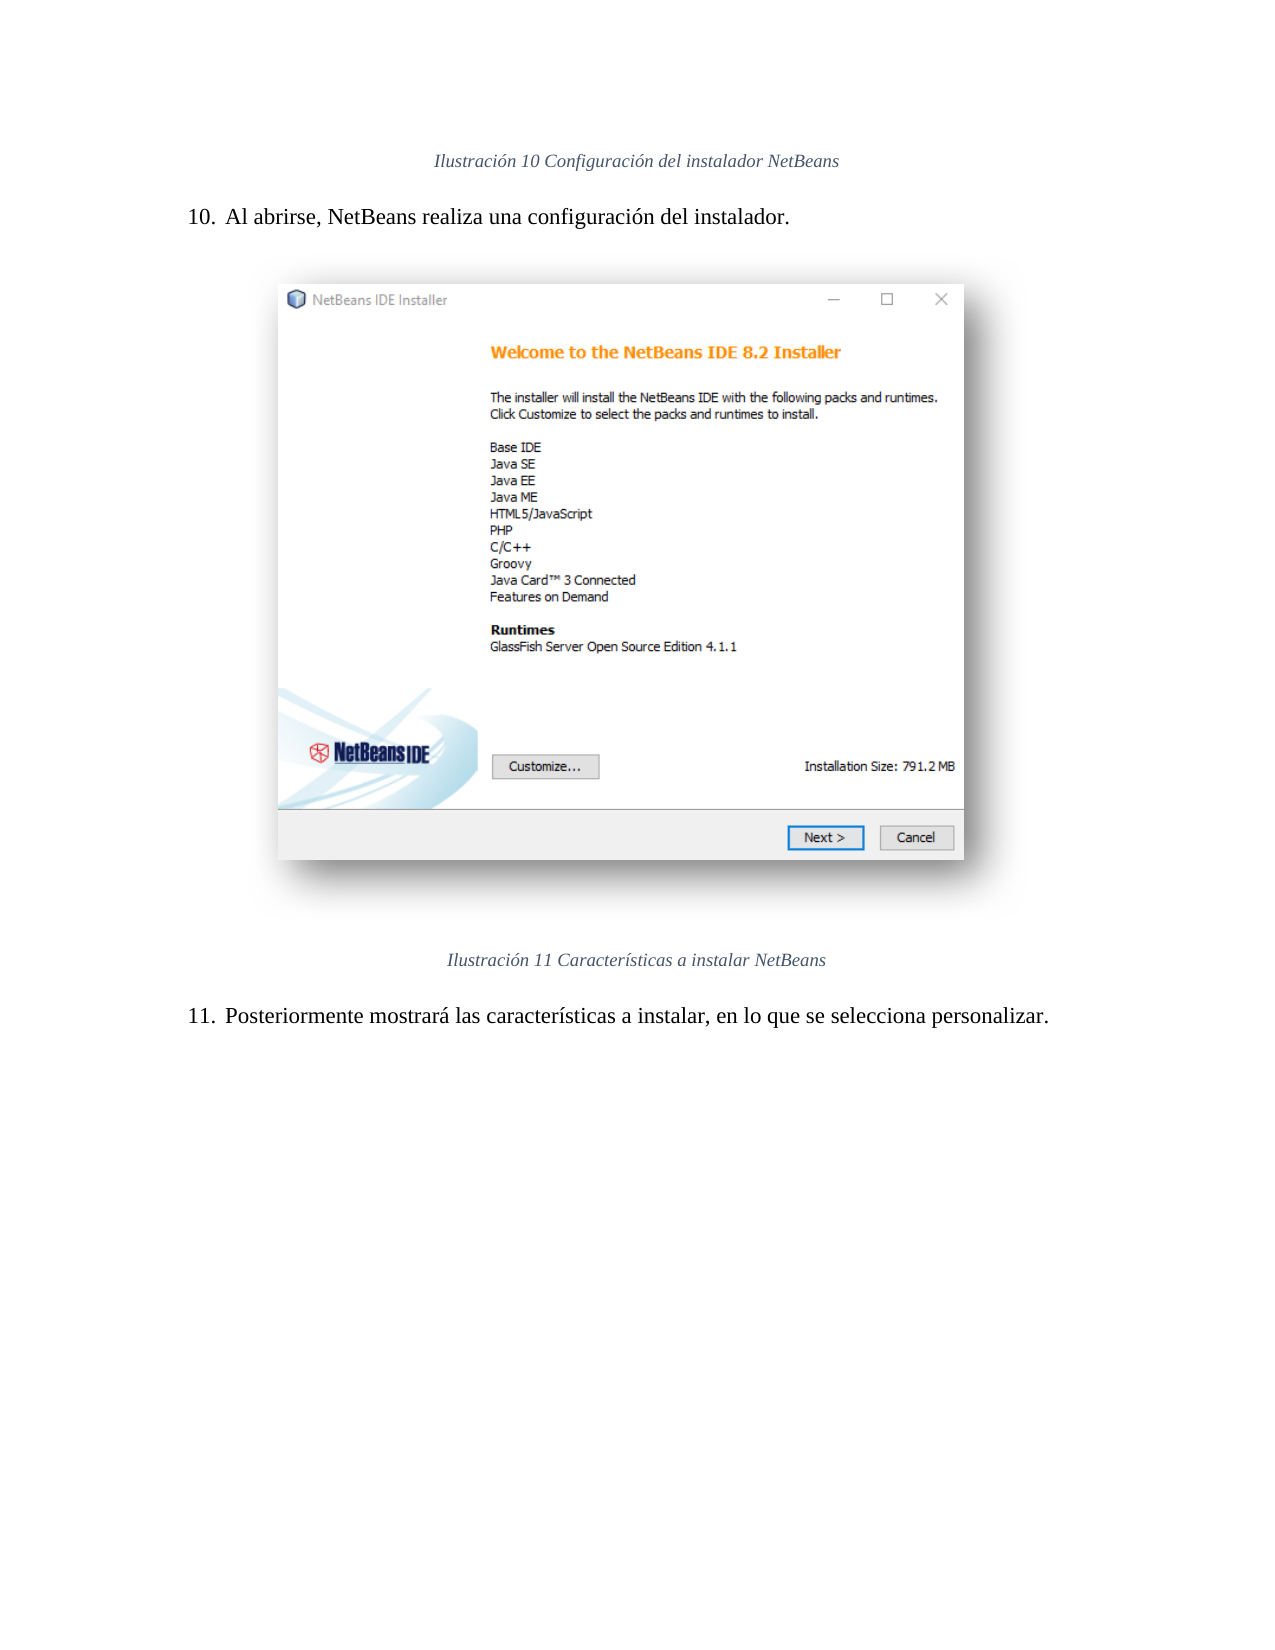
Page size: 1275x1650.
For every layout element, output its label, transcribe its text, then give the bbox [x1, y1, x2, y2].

text Ilustración 11 Características a instalar NetBeans [150, 949, 1125, 971]
text Ilustración 10 Configuración del instalador NetBeans [150, 150, 1125, 172]
list Al abrirse, NetBeans realiza una configuración del instalador. [187, 203, 1125, 229]
picture [278, 284, 964, 860]
list Posteriormente mostrará las características a instalar, en lo que se selecciona personalizar. [187, 1002, 1125, 1029]
